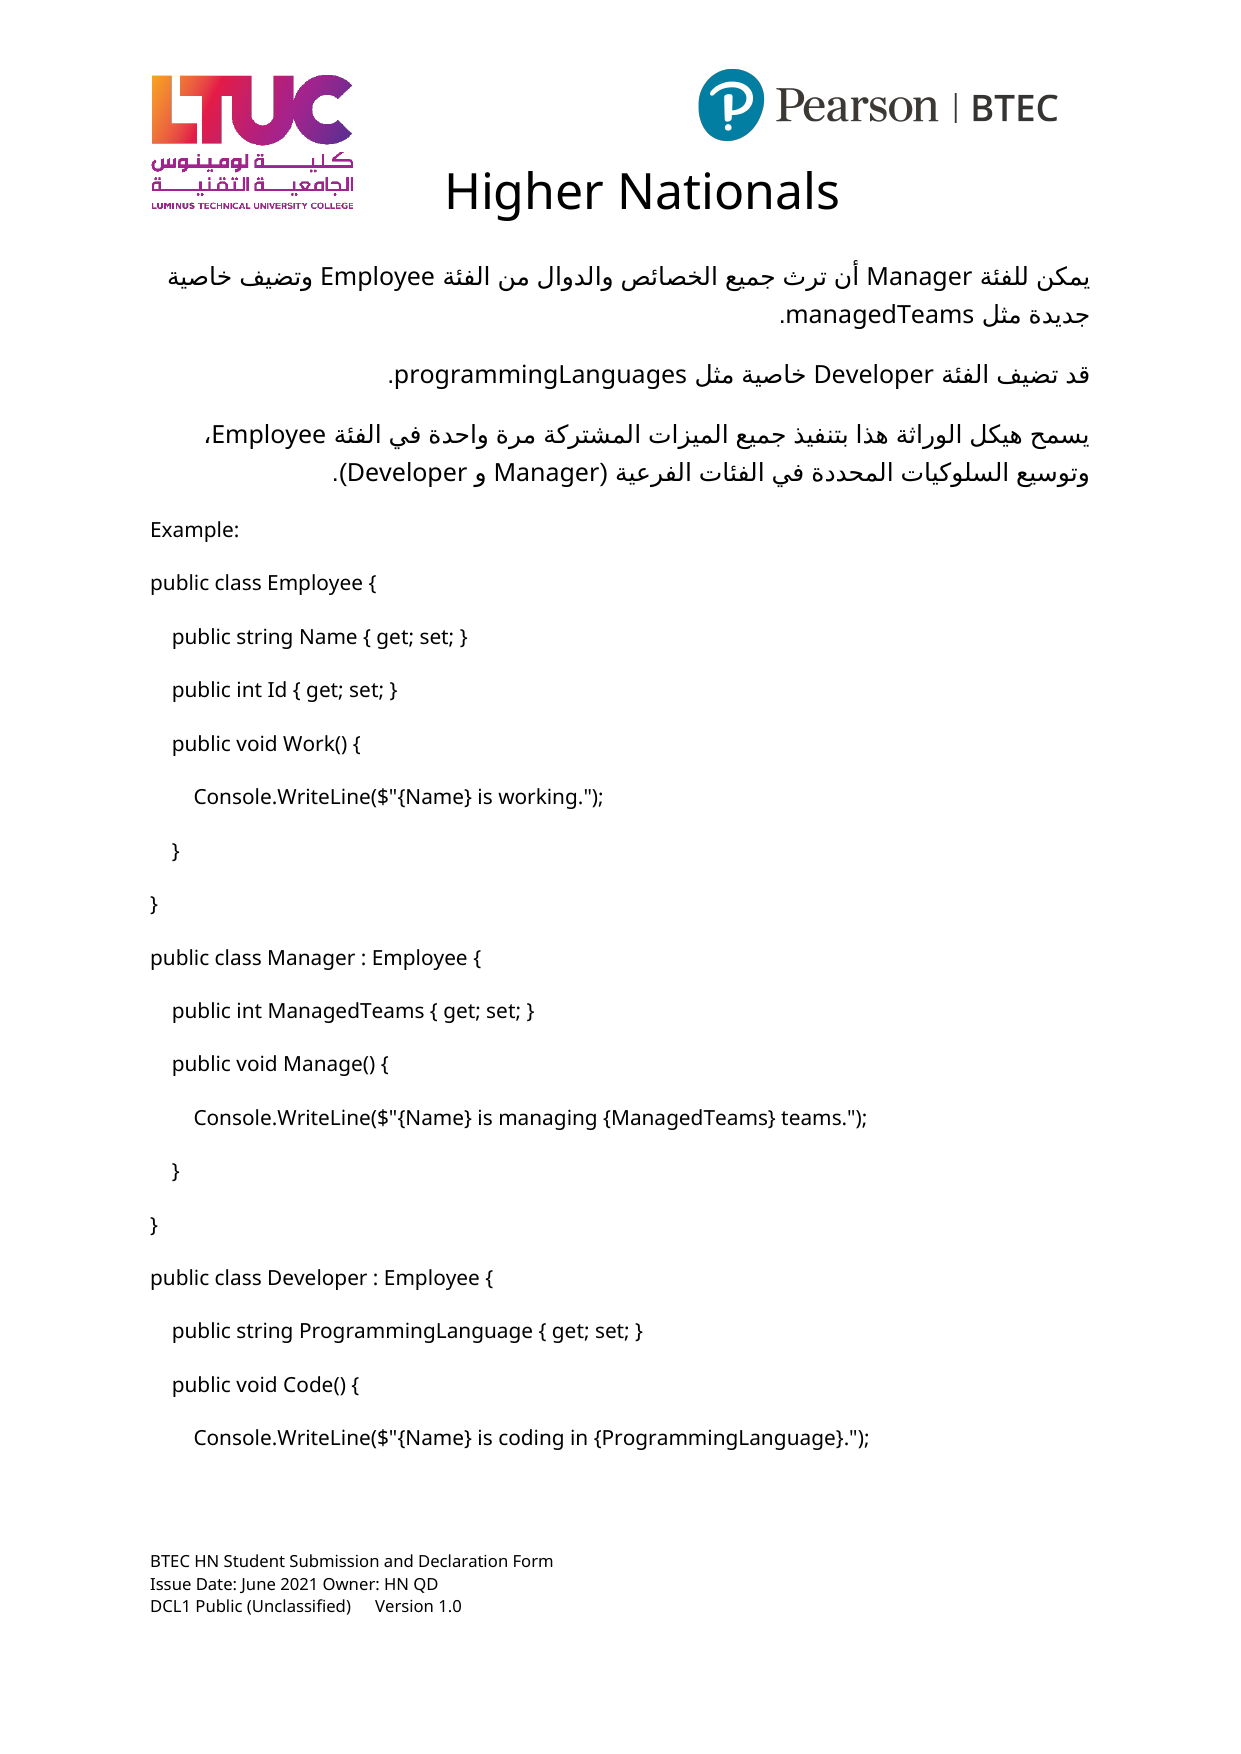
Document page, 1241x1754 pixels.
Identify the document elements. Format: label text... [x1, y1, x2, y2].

text Console.WriteLine($"{Name} is working."); [150, 782, 1090, 811]
text public string Name { get; set; } [150, 622, 1090, 650]
text public string ProgrammingLanguage { get; set; } [150, 1317, 1090, 1345]
text Example: [150, 515, 1090, 543]
text public class Manager : Employee { [150, 943, 1090, 971]
text public void Work() { [150, 729, 1090, 757]
text public class Developer : Employee { [150, 1263, 1090, 1292]
picture [690, 61, 1069, 146]
text } [150, 889, 1090, 918]
picture [150, 73, 354, 210]
text public int ManagedTeams { get; set; } [150, 996, 1090, 1024]
text public void Manage() { [150, 1049, 1090, 1078]
text يمكن للفئة Manager أن ترث جميع الخصائص والدوال من الفئة Employee وتضيف خاصية جديدة مثل managedTeams. [150, 258, 1090, 331]
text public int Id { get; set; } [150, 675, 1090, 704]
text public class Employee { [150, 568, 1090, 597]
text Console.WriteLine($"{Name} is managing {ManagedTeams} teams."); [150, 1103, 1090, 1131]
text public void Code() { [150, 1370, 1090, 1398]
text } [150, 1156, 1090, 1185]
text Console.WriteLine($"{Name} is coding in {ProgrammingLanguage}."); [150, 1423, 1090, 1452]
text } [150, 836, 1090, 864]
text يسمح هيكل الوراثة هذا بتنفيذ جميع الميزات المشتركة مرة واحدة في الفئة Employee، وتوسيع السلوكيات المحددة في الفئات الفرعية (Manager و Developer). [150, 417, 1090, 489]
text } [150, 1210, 1090, 1238]
text قد تضيف الفئة Developer خاصية مثل programmingLanguages. [150, 357, 1090, 391]
